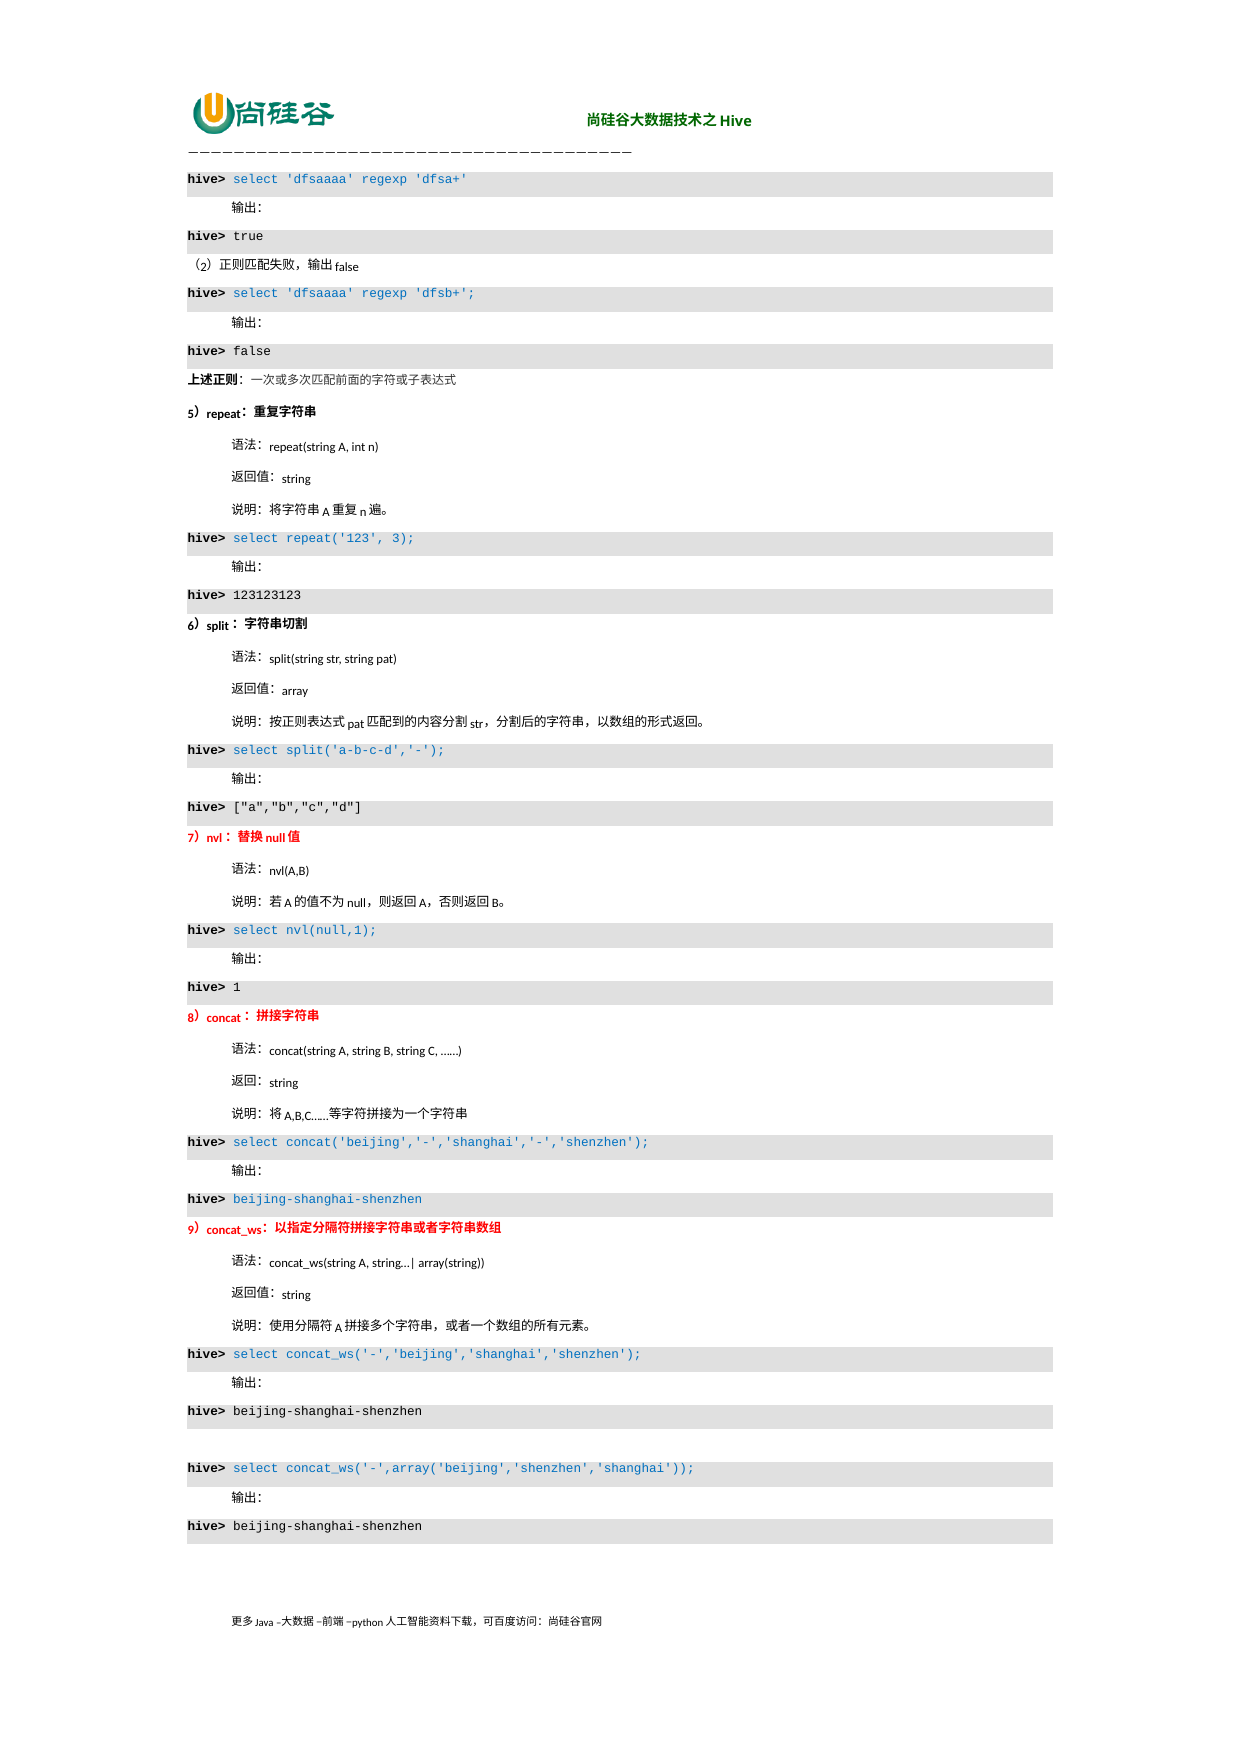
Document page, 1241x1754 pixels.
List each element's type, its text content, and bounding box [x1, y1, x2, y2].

text 语法：concat_ws(string A, string…| array(string)) [187, 1250, 1053, 1282]
text 输出： [187, 1160, 1053, 1193]
text hive> select nvl(null,1); [187, 923, 1053, 948]
text hive> beijing-shanghai-shenzhen [187, 1193, 1053, 1217]
text 返回值：string [187, 1282, 1053, 1315]
text 说明：若A的值不为null，则返回A，否则返回B。 [187, 891, 1053, 923]
text 输出： [187, 768, 1053, 801]
text hive> true [187, 230, 1053, 254]
text 语法：concat(string A, string B, string C, ……) [187, 1038, 1053, 1070]
text hive> 1 [187, 981, 1053, 1005]
text hive> select 'dfsaaaa' regexp 'dfsa+' [187, 172, 1053, 197]
text 返回值：string [187, 467, 1053, 499]
text 说明：使用分隔符A拼接多个字符串，或者一个数组的所有元素。 [187, 1315, 1053, 1347]
text 说明：将字符串A重复n遍。 [187, 499, 1053, 532]
text （2）正则匹配失败，输出false [187, 254, 1053, 287]
text hive> beijing-shanghai-shenzhen [187, 1519, 1053, 1544]
text 8）concat ：拼接字符串 [187, 1005, 1053, 1038]
text 输出： [187, 1372, 1053, 1405]
text hive> ["a","b","c","d"] [187, 801, 1053, 826]
text 输出： [187, 197, 1053, 230]
text 语法：split(string str, string pat) [187, 646, 1053, 679]
text 说明：将A,B,C……等字符拼接为一个字符串 [187, 1103, 1053, 1135]
text hive> select concat_ws('-',array('beijing','shenzhen','shanghai')); [187, 1462, 1053, 1487]
text 输出： [187, 1487, 1053, 1519]
text 语法：nvl(A,B) [187, 858, 1053, 891]
text 输出： [187, 312, 1053, 344]
text hive> select concat_ws('-','beijing','shanghai','shenzhen'); [187, 1347, 1053, 1372]
text 输出： [187, 948, 1053, 981]
text hive> select 'dfsaaaa' regexp 'dfsb+'; [187, 287, 1053, 312]
text 7）nvl ：替换null值 [187, 826, 1053, 858]
text hive> select split('a-b-c-d','-'); [187, 744, 1053, 768]
text 6）split ：字符串切割 [187, 614, 1053, 646]
text 输出： [187, 556, 1053, 589]
text 说明：按正则表达式pat匹配到的内容分割str，分割后的字符串，以数组的形式返回。 [187, 711, 1053, 744]
text 9）concat_ws：以指定分隔符拼接字符串或者字符串数组 [187, 1217, 1053, 1250]
text hive> 123123123 [187, 589, 1053, 614]
text hive> false [187, 344, 1053, 369]
text 上述正则：一次或多次匹配前面的字符或子表达式 [187, 369, 1053, 402]
text 语法：repeat(string A, int n) [187, 434, 1053, 467]
text hive> select repeat('123', 3); [187, 532, 1053, 556]
text 返回：string [187, 1070, 1053, 1103]
text hive> beijing-shanghai-shenzhen [187, 1405, 1053, 1429]
text 返回值：array [187, 679, 1053, 711]
text hive> select concat('beijing','-','shanghai','-','shenzhen'); [187, 1135, 1053, 1160]
text 5）repeat：重复字符串 [187, 402, 1053, 434]
